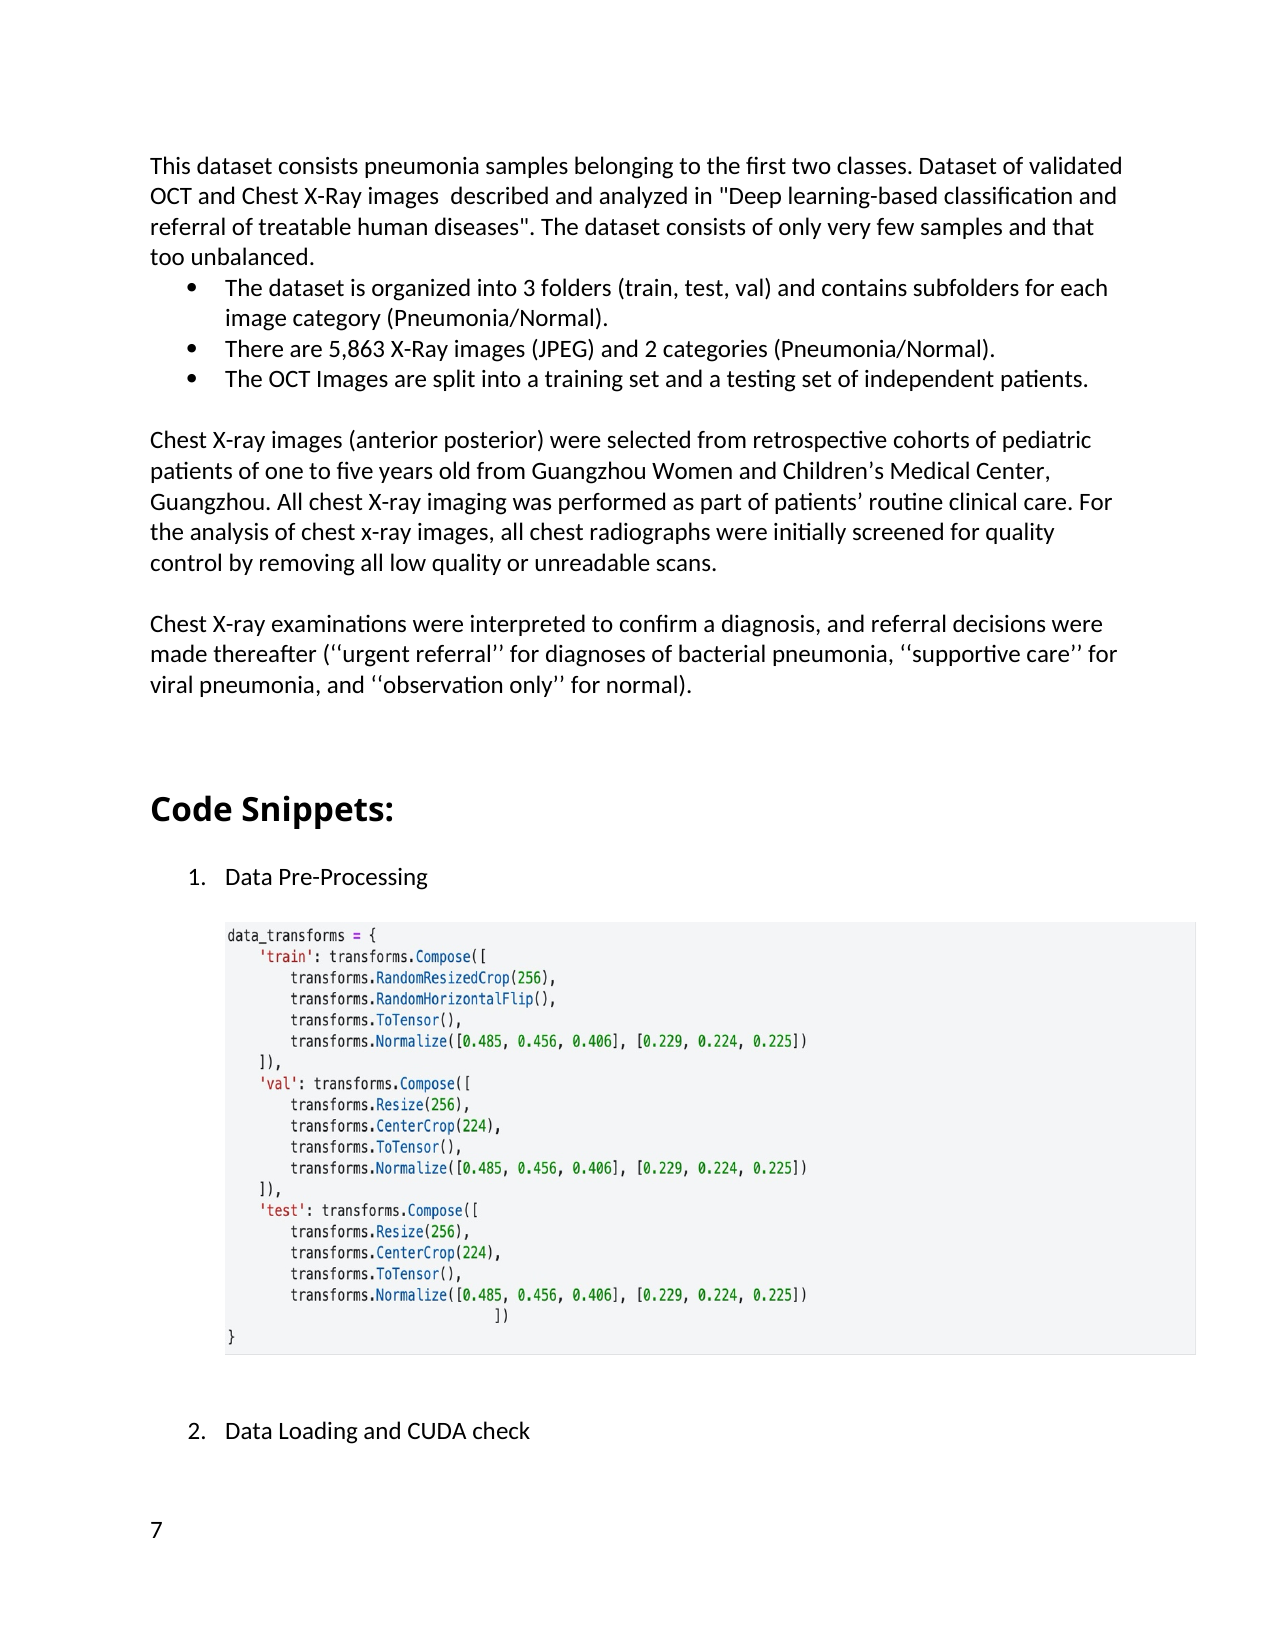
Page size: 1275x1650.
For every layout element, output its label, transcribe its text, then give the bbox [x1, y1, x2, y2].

list Data Loading and CUDA check [187, 1415, 1125, 1446]
list The OCT Images are split into a training set and a testing set of independent patients. [187, 364, 1125, 394]
text Chest X-ray examinations were interpreted to confirm a diagnosis, and referral decisions were made thereafter (‘‘urgent referral’’ for diagnoses of bacterial pneumonia, ‘‘supportive care’’ for viral pneumonia, and ‘‘observation only’’ for normal). [150, 608, 1125, 699]
list The dataset is organized into 3 folders (train, test, val) and contains subfolders for each image category (Pneumonia/Normal). [187, 272, 1125, 333]
list There are 5,863 X-Ray images (JPEG) and 2 categories (Pneumonia/Normal). [187, 333, 1125, 364]
picture [225, 922, 1200, 1355]
text This dataset consists pneumonia samples belonging to the first two classes. Dataset of validated OCT and Chest X-Ray images described and analyzed in "Deep learning-based classification and referral of treatable human diseases". The dataset consists of only very few samples and that too unbalanced. [150, 150, 1125, 272]
subtitle Code Snippets: [150, 785, 1125, 831]
text Chest X-ray images (anterior posterior) were selected from retrospective cohorts of pediatric patients of one to five years old from Guangzhou Women and Children’s Medical Center, Guangzhou. All chest X-ray imaging was performed as part of patients’ routine clinical care. For the analysis of chest x-ray images, all chest radiographs were initially screened for quality control by removing all low quality or unreadable scans. [150, 425, 1125, 577]
list Data Pre-Processing [187, 861, 1125, 892]
